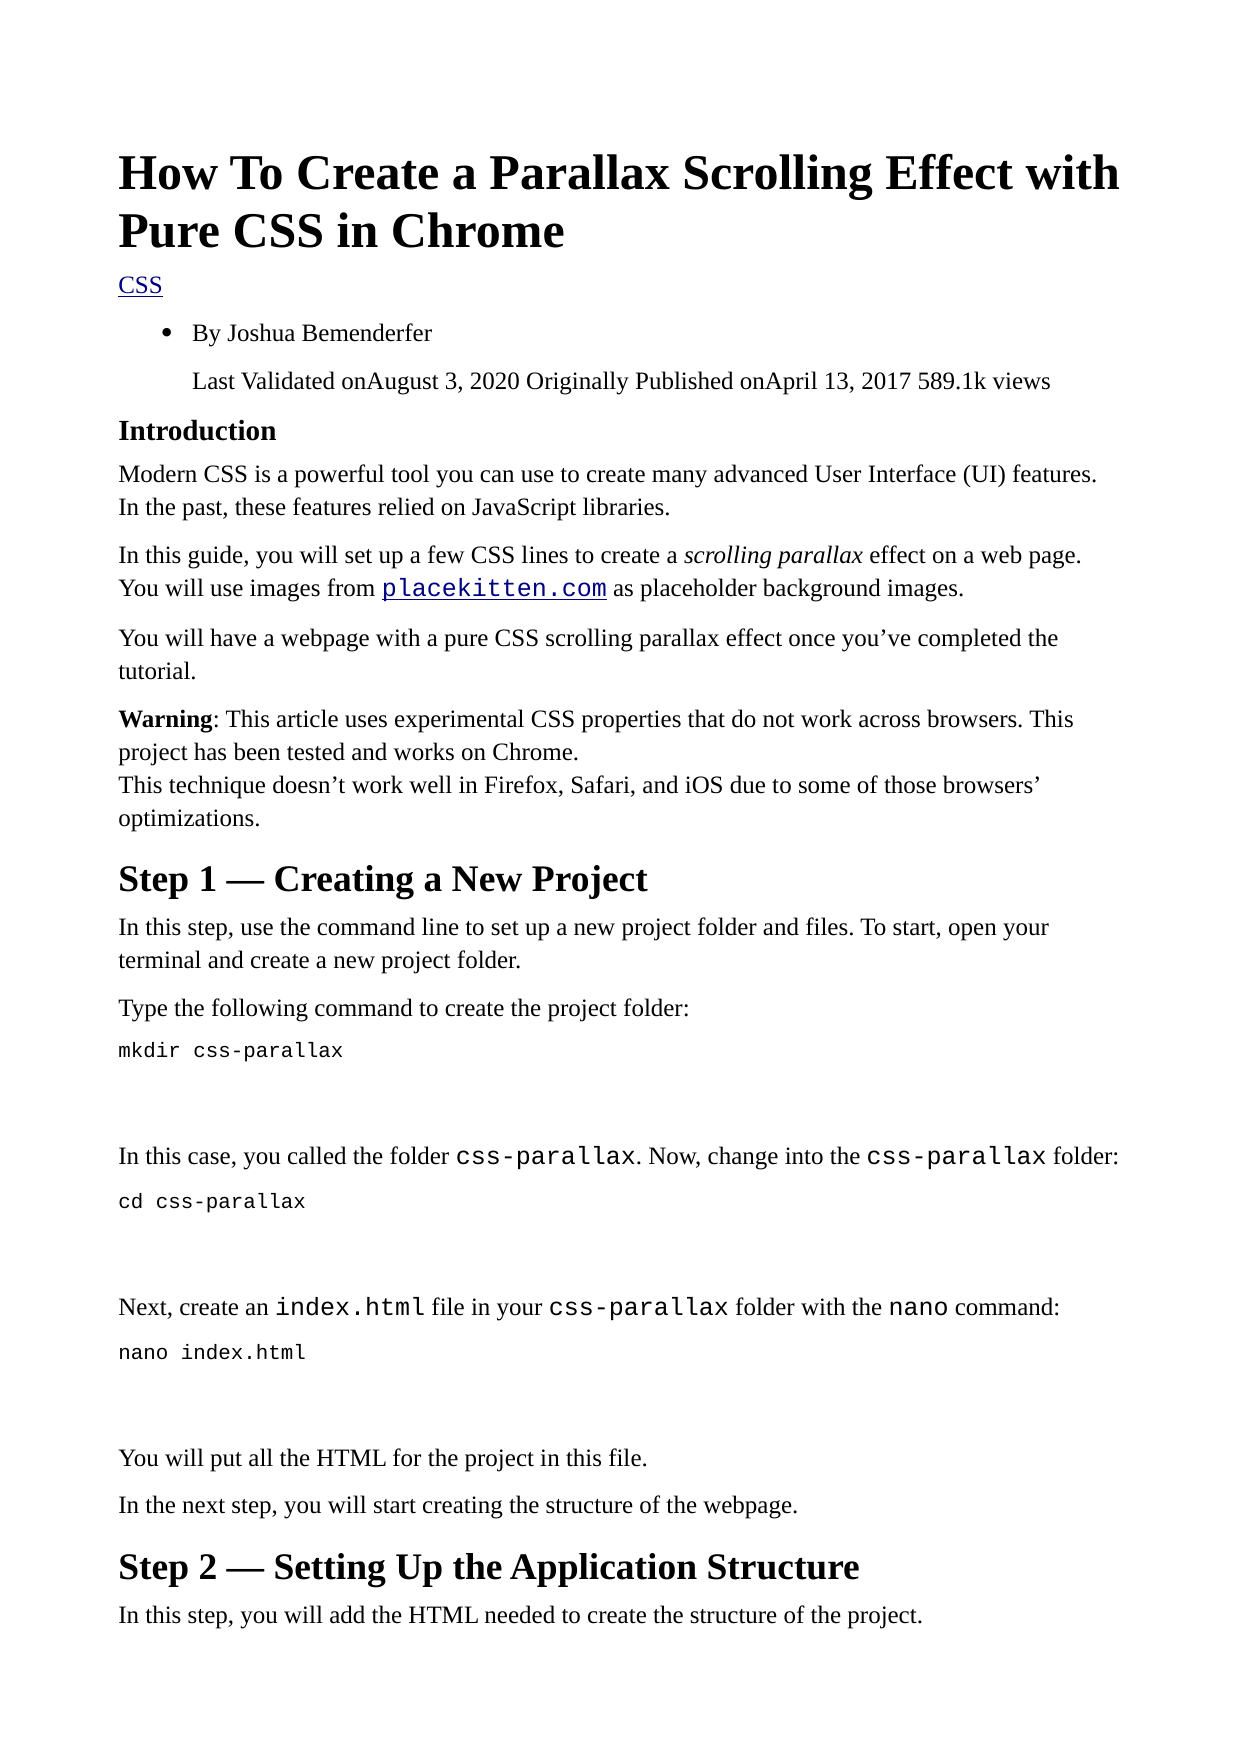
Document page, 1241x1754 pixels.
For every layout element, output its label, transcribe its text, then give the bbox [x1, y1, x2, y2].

text Next, create an index.html file in your css-parallax folder with the nano command: [118, 1292, 1122, 1323]
text In this guide, you will set up a few CSS lines to create a scrolling parallax effect on a web page. You will use images from placekitten.com as placeholder background images. [118, 540, 1122, 604]
subtitle Step 2 — Setting Up the Application Structure [118, 1544, 1122, 1587]
list By Joshua Bemenderfer [162, 318, 1122, 347]
text You will have a webpage with a pure CSS scrolling parallax effect once you’ve completed the tutorial. [118, 623, 1122, 685]
text Modern CSS is a powerful tool you can use to create many advanced User Interface (UI) features. In the past, these features relied on JavaScript libraries. [118, 459, 1122, 521]
text In the next step, you will start creating the structure of the webpage. [118, 1490, 1122, 1519]
text Type the following command to create the project folder: [118, 993, 1122, 1022]
subtitle Step 1 — Creating a New Project [118, 857, 1122, 900]
text cd css-parallax [118, 1191, 1122, 1215]
text CSS [118, 271, 1122, 299]
text In this case, you called the folder css-parallax. Now, change into the css-parallax folder: [118, 1141, 1122, 1172]
list Last Validated onAugust 3, 2020 Originally Published onApril 13, 2017 589.1k views [192, 366, 1122, 394]
text nano index.html [118, 1342, 1122, 1366]
text mkdir css-parallax [118, 1041, 1122, 1064]
text In this step, you will add the HTML needed to create the structure of the project. [118, 1600, 1122, 1628]
text You will put all the HTML for the project in this file. [118, 1443, 1122, 1471]
subtitle How To Create a Parallax Scrolling Effect with Pure CSS in Chrome [118, 143, 1122, 258]
subtitle Introduction [118, 413, 1122, 447]
text In this step, use the command line to set up a new project folder and files. To start, open your terminal and create a new project folder. [118, 912, 1122, 974]
text Warning: This article uses experimental CSS properties that do not work across browsers. This project has been tested and works on Chrome. This technique doesn’t work well in Firefox, Safari, and iOS due to some of those browsers’ optimizations. [118, 704, 1122, 832]
